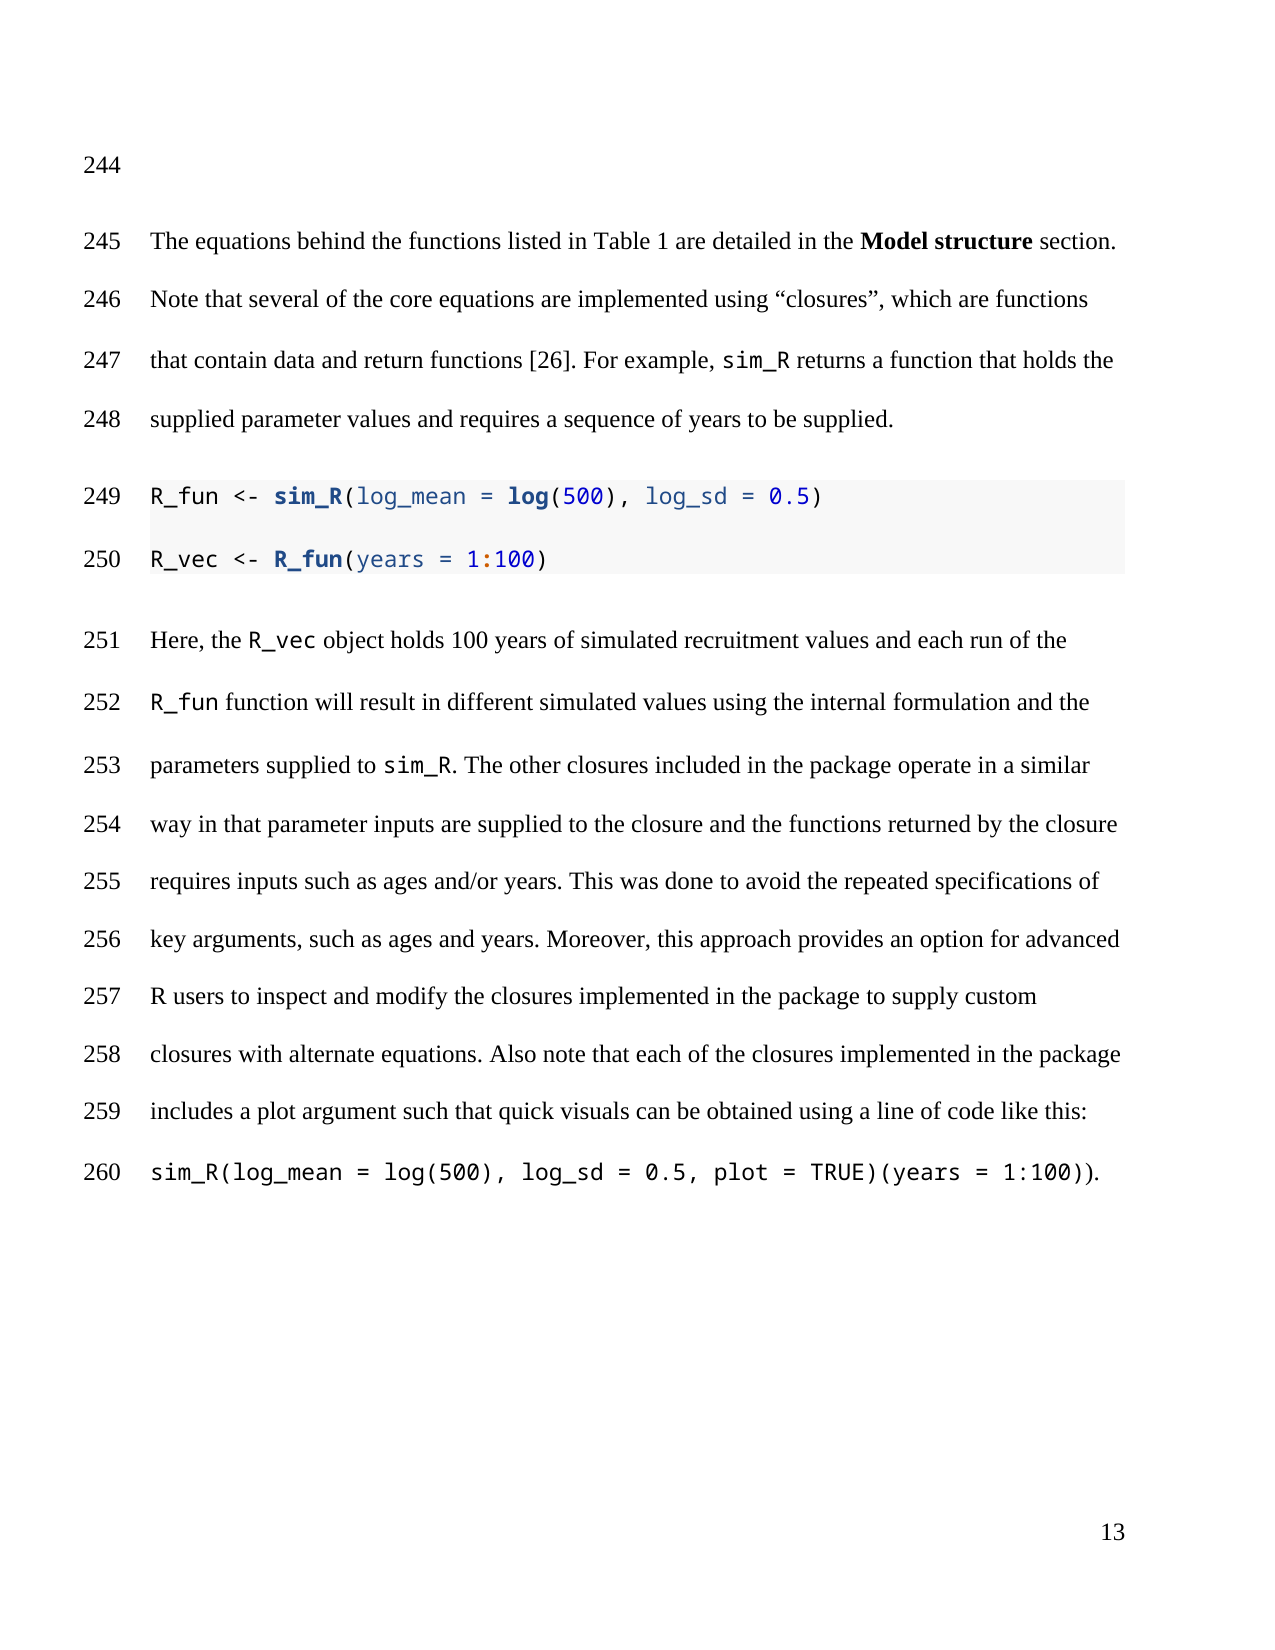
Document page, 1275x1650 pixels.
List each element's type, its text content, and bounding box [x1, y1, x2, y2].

text The equations behind the functions listed in Table 1 are detailed in the Model structure section. Note that several of the core equations are implemented using “closures”, which are functions that contain data and return functions [26]. For example, sim_R returns a function that holds the supplied parameter values and requires a sequence of years to be supplied. [150, 226, 1125, 432]
text Here, the R_vec object holds 100 years of simulated recruitment values and each run of the R_fun function will result in different simulated values using the internal formulation and the parameters supplied to sim_R. The other closures included in the package operate in a similar way in that parameter inputs are supplied to the closure and the functions returned by the closure requires inputs such as ages and/or years. This was done to avoid the repeated specifications of key arguments, such as ages and years. Moreover, this approach provides an option for advanced R users to inspect and modify the closures implemented in the package to supply custom closures with alternate equations. Also note that each of the closures implemented in the package includes a plot argument such that quick visuals can be obtained using a line of code like this: sim_R(log_mean = log(500), log_sd = 0.5, plot = TRUE)(years = 1:100)). [150, 624, 1125, 1187]
text R_fun <- sim_R(log_mean = log(500), log_sd = 0.5) R_vec <- R_fun(years = 1:100) [150, 480, 1125, 574]
